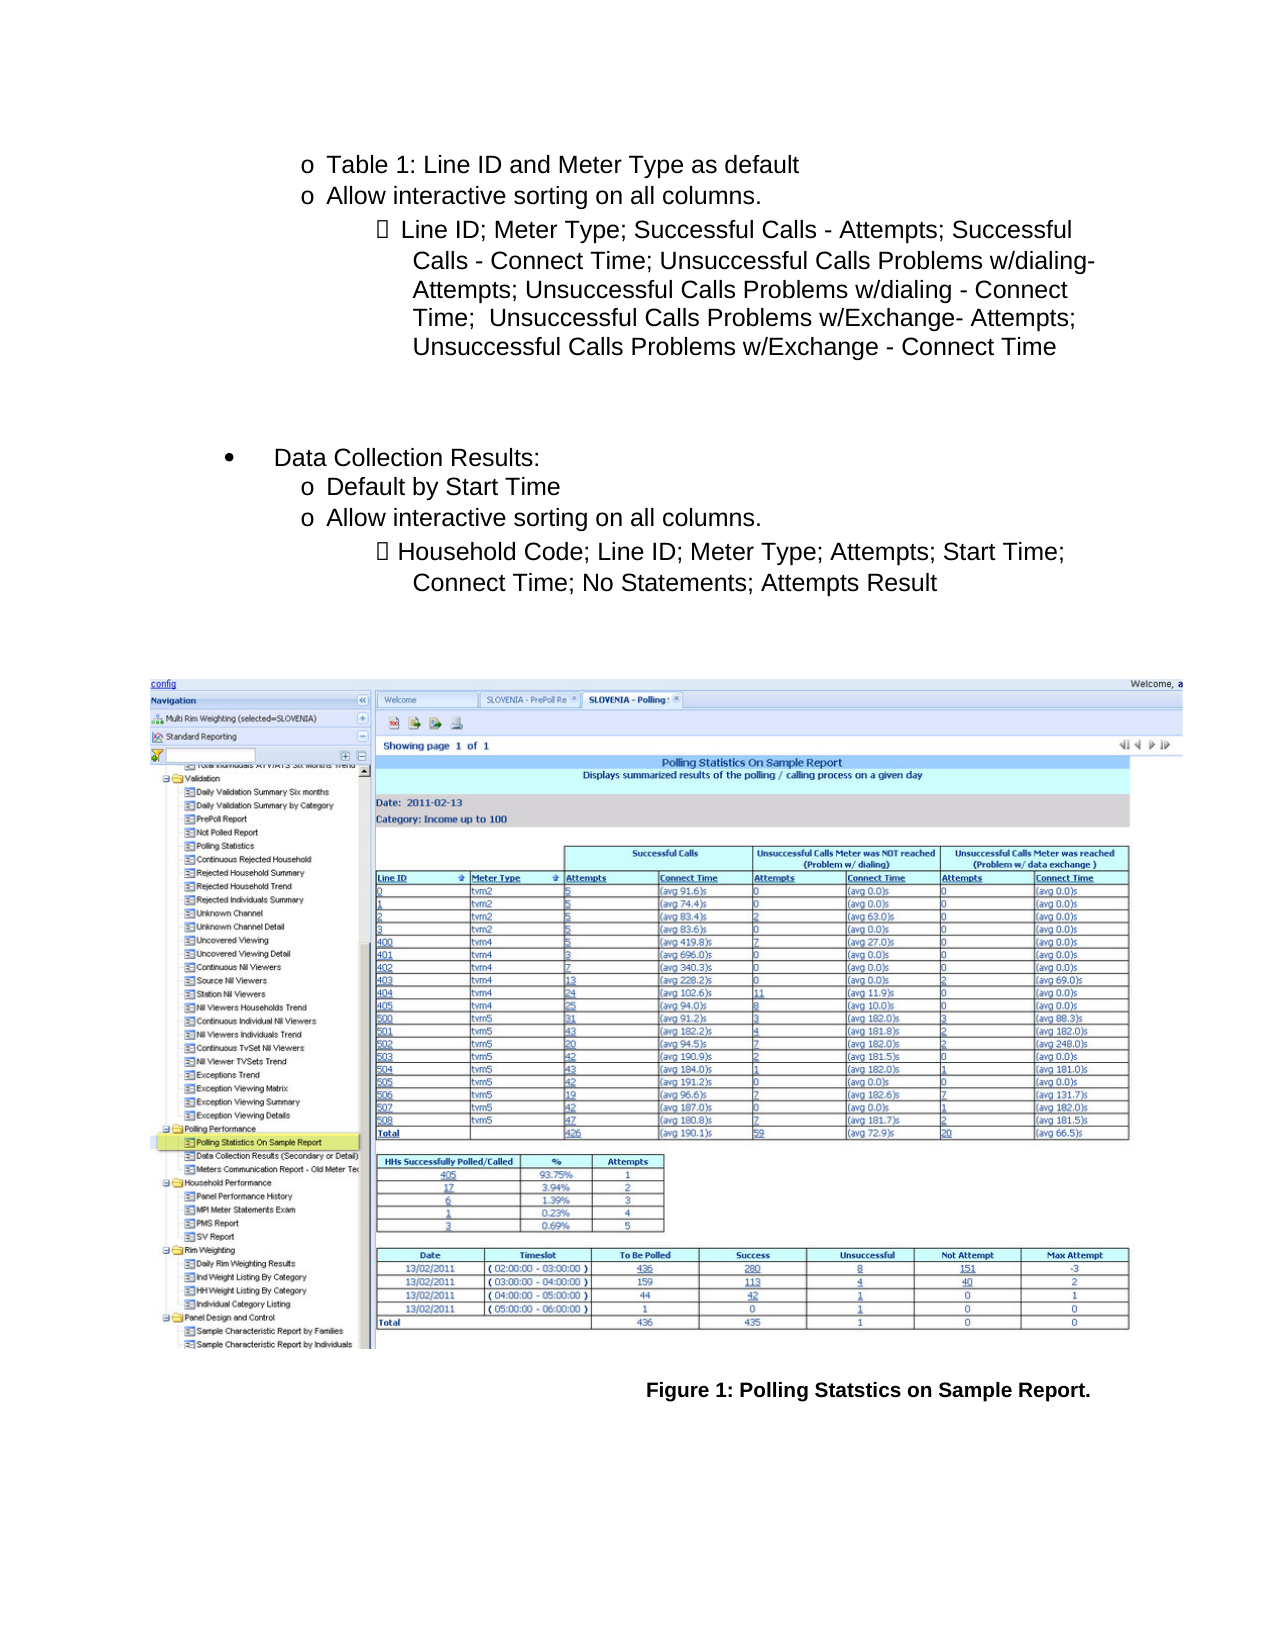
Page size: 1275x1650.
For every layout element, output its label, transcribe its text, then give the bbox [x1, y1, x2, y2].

text o Allow interactive sorting on all columns. [300, 181, 1125, 212]
text o Default by Start Time [300, 472, 1125, 503]
text o Table 1: Line ID and Meter Type as default [300, 150, 1125, 181]
text o Allow interactive sorting on all columns. [300, 503, 1125, 534]
picture [150, 679, 1183, 1349]
text  Household Code; Line ID; Meter Type; Attempts; Start Time; Connect Time; No Statements; Attempts Result [375, 534, 1125, 597]
text Figure 1: Polling Statstics on Sample Report. [150, 1378, 1125, 1402]
text  Data Collection Results: [225, 443, 1125, 472]
text  Line ID; Meter Type; Successful Calls - Attempts; Successful Calls - Connect Time; Unsuccessful Calls Problems w/dialing- Attempts; Unsuccessful Calls Problems w/dialing - Connect Time; Unsuccessful Calls Problems w/Exchange- Attempts; Unsuccessful Calls Problems w/Exchange - Connect Time [375, 212, 1125, 361]
